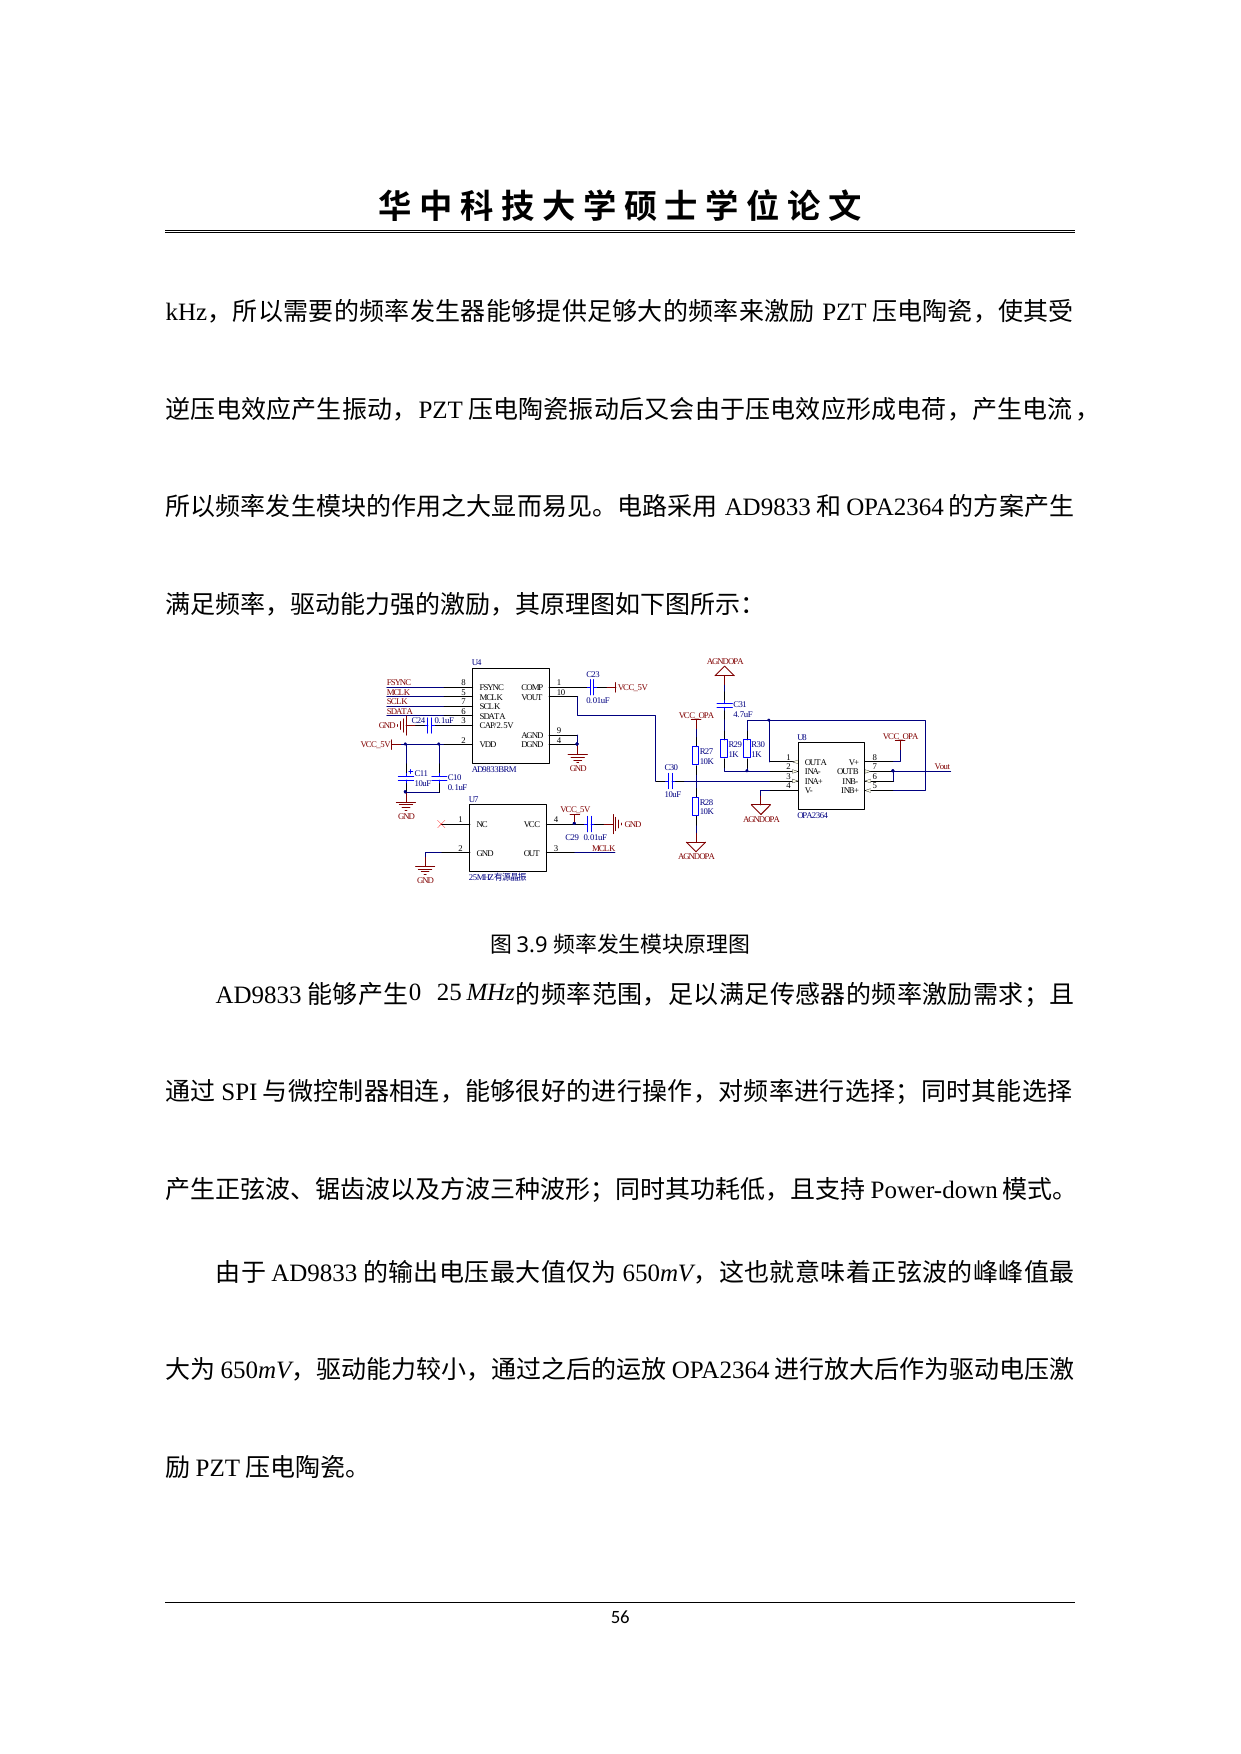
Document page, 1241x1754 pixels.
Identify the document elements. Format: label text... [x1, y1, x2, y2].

text AD9833能够产生的频率范围，足以满足传感器的频率激励需求；且通过SPI与微控制器相连，能够很好的进行操作，对频率进行选择；同时其能选择产生正弦波、锯齿波以及方波三种波形；同时其功耗低，且支持Power-down模式。 [165, 960, 1075, 1220]
text 由于AD9833的输出电压最大值仅为650mV，这也就意味着正弦波的峰峰值最大为650mV，驱动能力较小，通过之后的运放OPA2364进行放大后作为驱动电压激励PZT压电陶瓷。 [165, 1238, 1075, 1498]
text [165, 277, 1075, 635]
